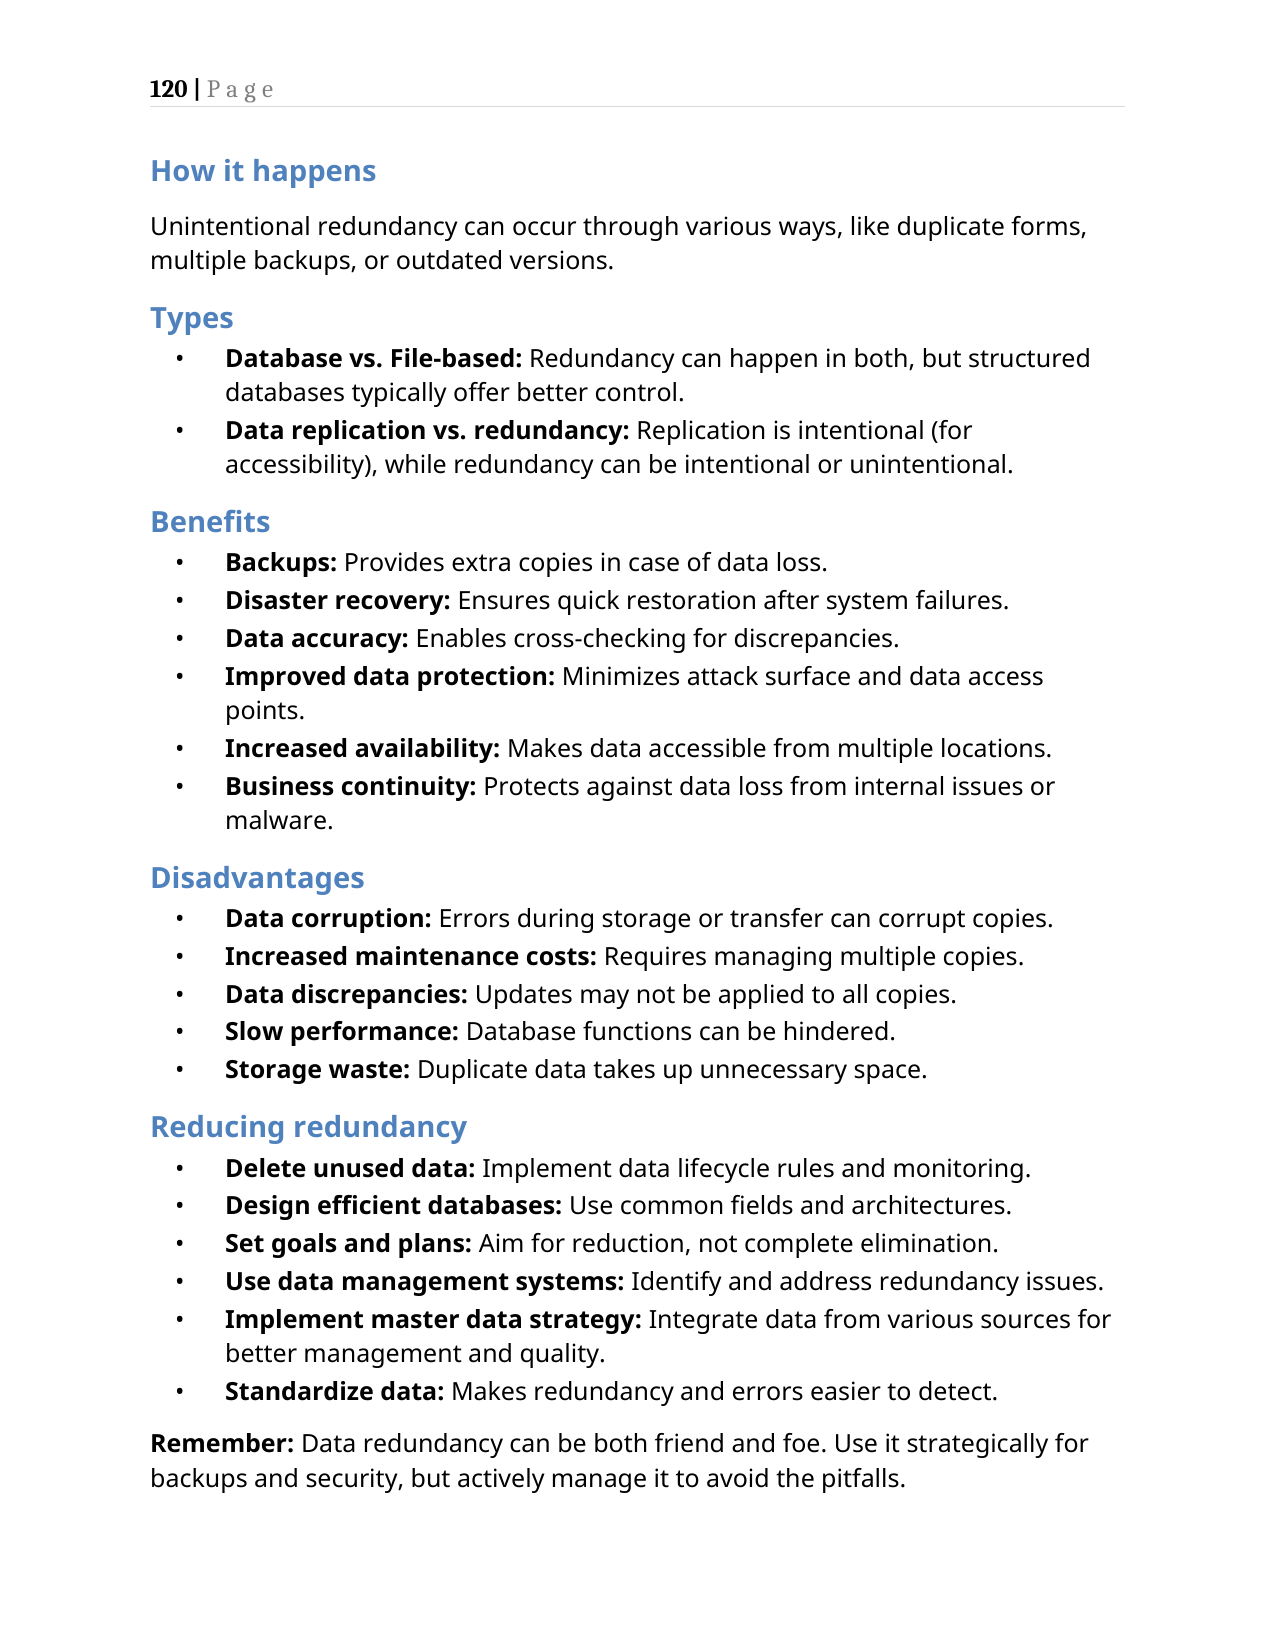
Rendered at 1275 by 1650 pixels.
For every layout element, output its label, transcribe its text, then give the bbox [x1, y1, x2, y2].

list Standardize data: Makes redundancy and errors easier to detect. [175, 1373, 1125, 1407]
list Set goals and plans: Aim for reduction, not complete elimination. [175, 1226, 1125, 1260]
subtitle Types [150, 297, 1125, 337]
list Implement master data strategy: Integrate data from various sources for better management and quality. [175, 1301, 1125, 1369]
list Data accuracy: Enables cross-checking for discrepancies. [175, 621, 1125, 655]
list Disaster recovery: Ensures quick restoration after system failures. [175, 583, 1125, 617]
list Improved data protection: Minimizes attack surface and data access points. [175, 658, 1125, 727]
list Business continuity: Protects against data loss from internal issues or malware. [175, 768, 1125, 836]
list Delete unused data: Implement data lifecycle rules and monitoring. [175, 1150, 1125, 1184]
subtitle How it happens [150, 150, 1125, 190]
list Increased availability: Makes data accessible from multiple locations. [175, 730, 1125, 764]
list Backups: Provides extra copies in case of data loss. [175, 545, 1125, 579]
list Data discrepancies: Updates may not be applied to all copies. [175, 976, 1125, 1010]
list Storage waste: Duplicate data takes up unnecessary space. [175, 1052, 1125, 1086]
text Remember: Data redundancy can be both friend and foe. Use it strategically for backups and security, but actively manage it to avoid the pitfalls. [150, 1426, 1125, 1494]
list Design efficient databases: Use common fields and architectures. [175, 1188, 1125, 1222]
list Data replication vs. redundancy: Replication is intentional (for accessibility), while redundancy can be intentional or unintentional. [175, 413, 1125, 481]
list Data corruption: Errors during storage or transfer can corrupt copies. [175, 901, 1125, 935]
list Use data management systems: Identify and address redundancy issues. [175, 1264, 1125, 1298]
list Database vs. File-based: Redundancy can happen in both, but structured databases typically offer better control. [175, 341, 1125, 409]
text Unintentional redundancy can occur through various ways, like duplicate forms, multiple backups, or outdated versions. [150, 208, 1125, 277]
list Increased maintenance costs: Requires managing multiple copies. [175, 938, 1125, 972]
list Slow performance: Database functions can be hindered. [175, 1014, 1125, 1048]
subtitle Benefits [150, 502, 1125, 541]
subtitle Disadvantages [150, 857, 1125, 897]
subtitle Reducing redundancy [150, 1107, 1125, 1146]
